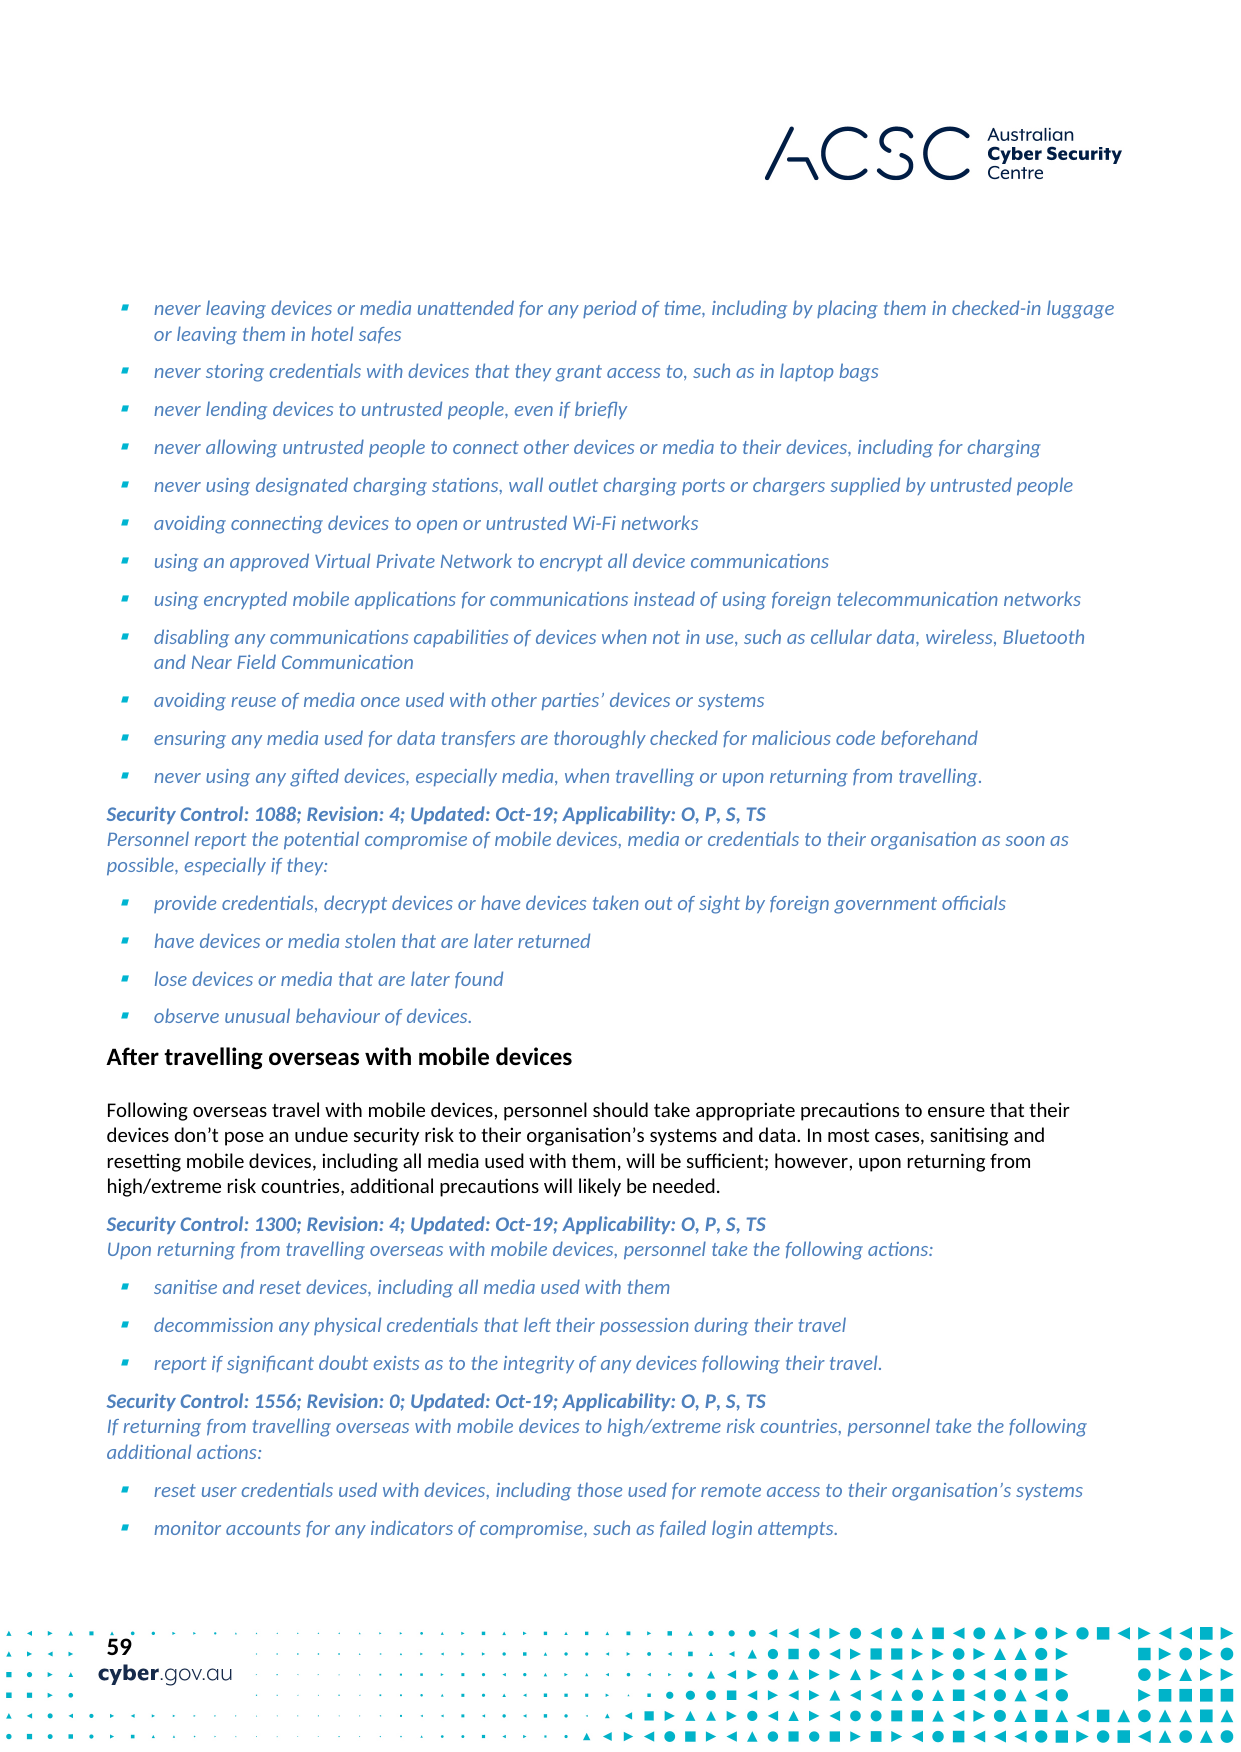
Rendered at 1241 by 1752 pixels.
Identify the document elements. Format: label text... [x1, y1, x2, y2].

text never storing credentials with devices that they grant access to, such as in laptop bags [118, 359, 1122, 384]
text lose devices or media that are later found [118, 966, 1122, 991]
picture [0, 0, 1240, 317]
subtitle Security Control: 1088; Revision: 4; Updated: Oct-19; Applicability: O, P, S, TS [106, 801, 1122, 827]
text never leaving devices or media unattended for any period of time, including by placing them in checked-in luggage or leaving them in hotel safes [118, 295, 1122, 346]
text sanitise and reset devices, including all media used with them [118, 1274, 1122, 1300]
text Following overseas travel with mobile devices, personnel should take appropriate precautions to ensure that their devices don’t pose an undue security risk to their organisation’s systems and data. In most cases, sanitising and resetting mobile devices, including all media used with them, will be sufficient; however, upon returning from high/extreme risk countries, additional precautions will likely be needed. [106, 1097, 1122, 1199]
text monitor accounts for any indicators of compromise, such as failed login attempts. [118, 1515, 1122, 1540]
text Upon returning from travelling overseas with mobile devices, personnel take the following actions: [106, 1237, 1122, 1262]
text ensuring any media used for data transfers are thoroughly checked for malicious code beforehand [118, 725, 1122, 751]
text using encrypted mobile applications for communications instead of using foreign telecommunication networks [118, 586, 1122, 612]
text provide credentials, decrypt devices or have devices taken out of sight by foreign government officials [118, 890, 1122, 915]
subtitle Security Control: 1556; Revision: 0; Updated: Oct-19; Applicability: O, P, S, TS [106, 1388, 1122, 1414]
text have devices or media stolen that are later returned [118, 928, 1122, 953]
text reset user credentials used with devices, including those used for remote access to their organisation’s systems [118, 1477, 1122, 1502]
text never lending devices to untrusted people, even if briefly [118, 397, 1122, 422]
text never using any gifted devices, especially media, when travelling or upon returning from travelling. [118, 763, 1122, 789]
text avoiding connecting devices to open or untrusted Wi-Fi networks [118, 510, 1122, 536]
text never allowing untrusted people to connect other devices or media to their devices, including for charging [118, 434, 1122, 460]
text Personnel report the potential compromise of mobile devices, media or credentials to their organisation as soon as possible, especially if they: [106, 827, 1122, 877]
text using an approved Virtual Private Network to encrypt all device communications [118, 548, 1122, 574]
text disabling any communications capabilities of devices when not in use, such as cellular data, wireless, Bluetooth and Near Field Communication [118, 624, 1122, 675]
picture [0, 1624, 1237, 1747]
subtitle After travelling overseas with mobile devices [106, 1042, 1122, 1072]
text decommission any physical credentials that left their possession during their travel [118, 1312, 1122, 1338]
text observe unusual behaviour of devices. [118, 1004, 1122, 1029]
text never using designated charging stations, wall outlet charging ports or chargers supplied by untrusted people [118, 472, 1122, 498]
text report if significant doubt exists as to the integrity of any devices following their travel. [118, 1350, 1122, 1376]
subtitle Security Control: 1300; Revision: 4; Updated: Oct-19; Applicability: O, P, S, TS [106, 1211, 1122, 1237]
text If returning from travelling overseas with mobile devices to high/extreme risk countries, personnel take the following additional actions: [106, 1414, 1122, 1464]
text avoiding reuse of media once used with other parties’ devices or systems [118, 687, 1122, 713]
